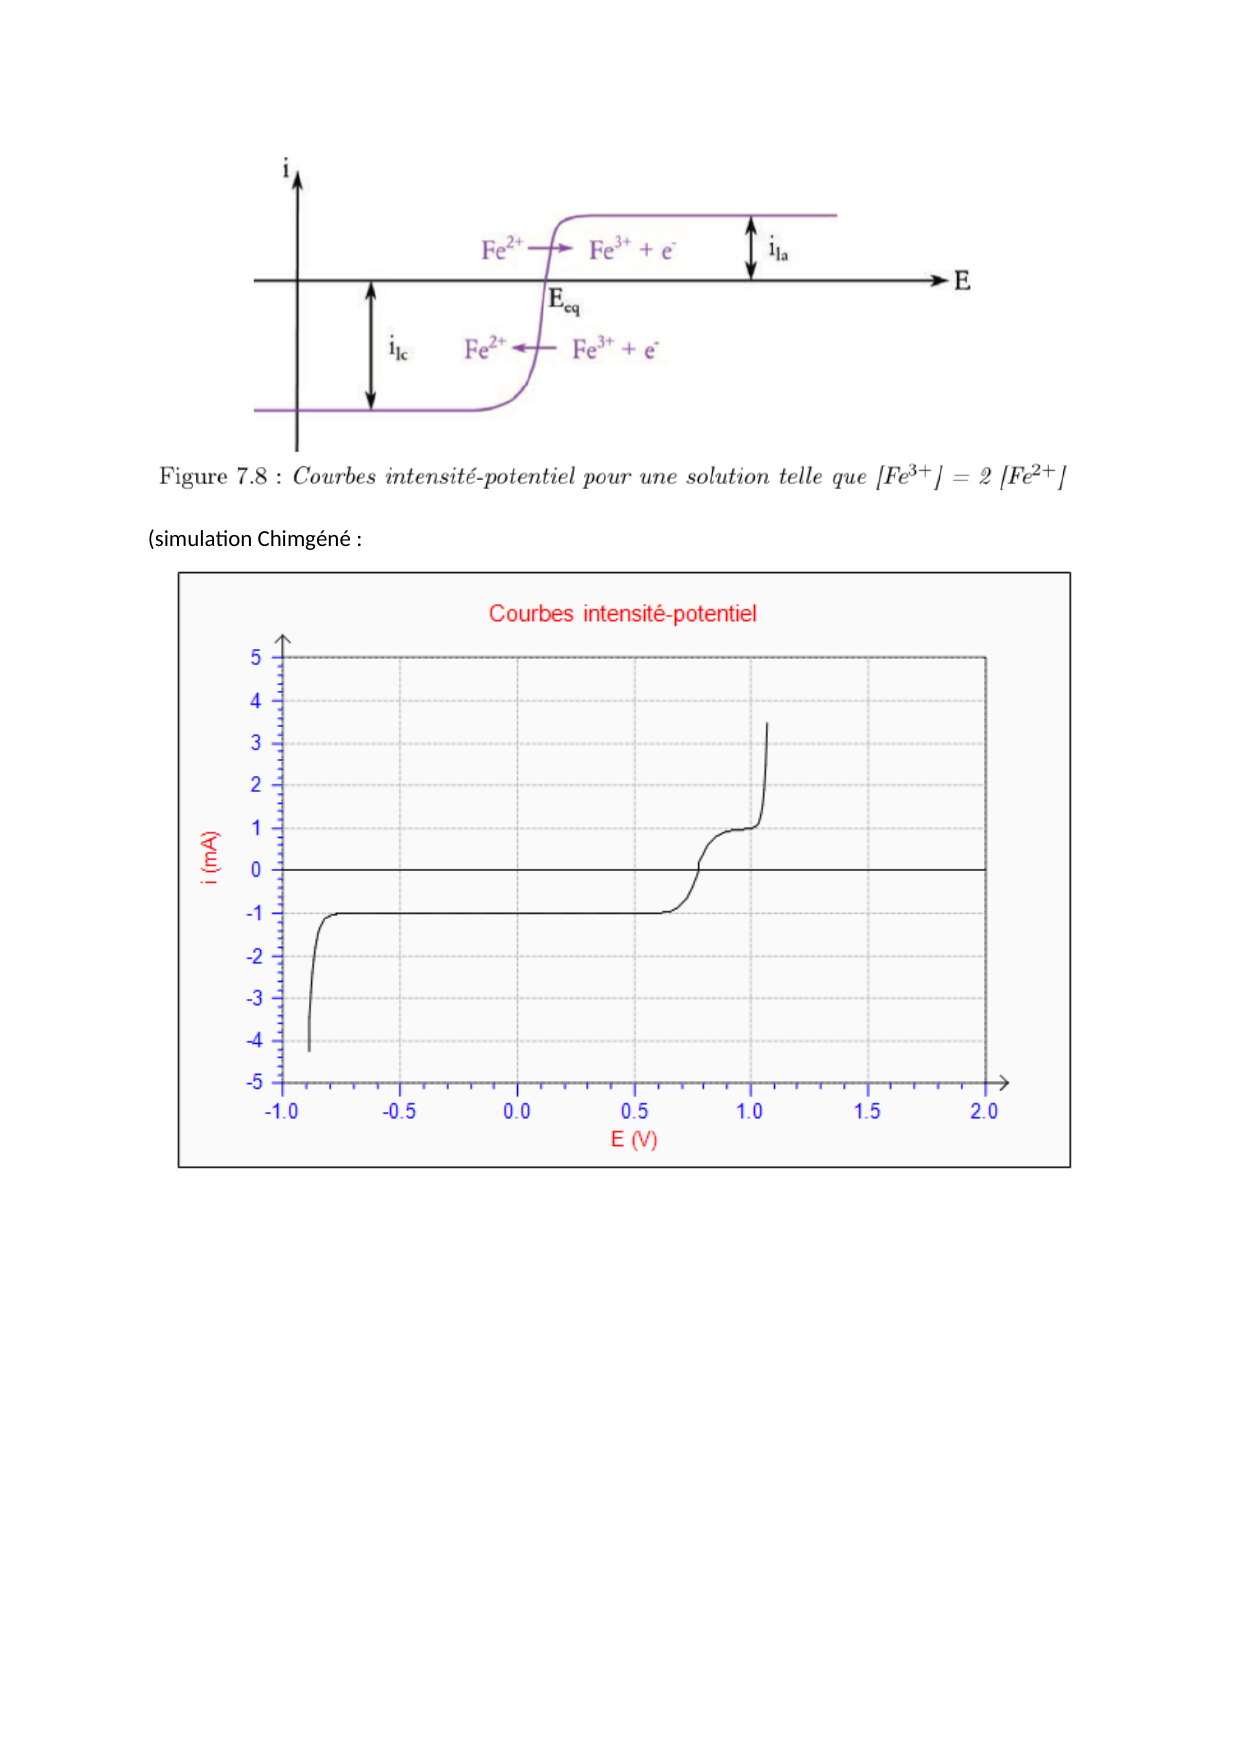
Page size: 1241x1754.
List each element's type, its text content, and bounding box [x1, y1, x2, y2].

text (simulation Chimgéné : [148, 524, 1093, 552]
picture [147, 552, 1093, 1190]
picture [147, 147, 1093, 497]
